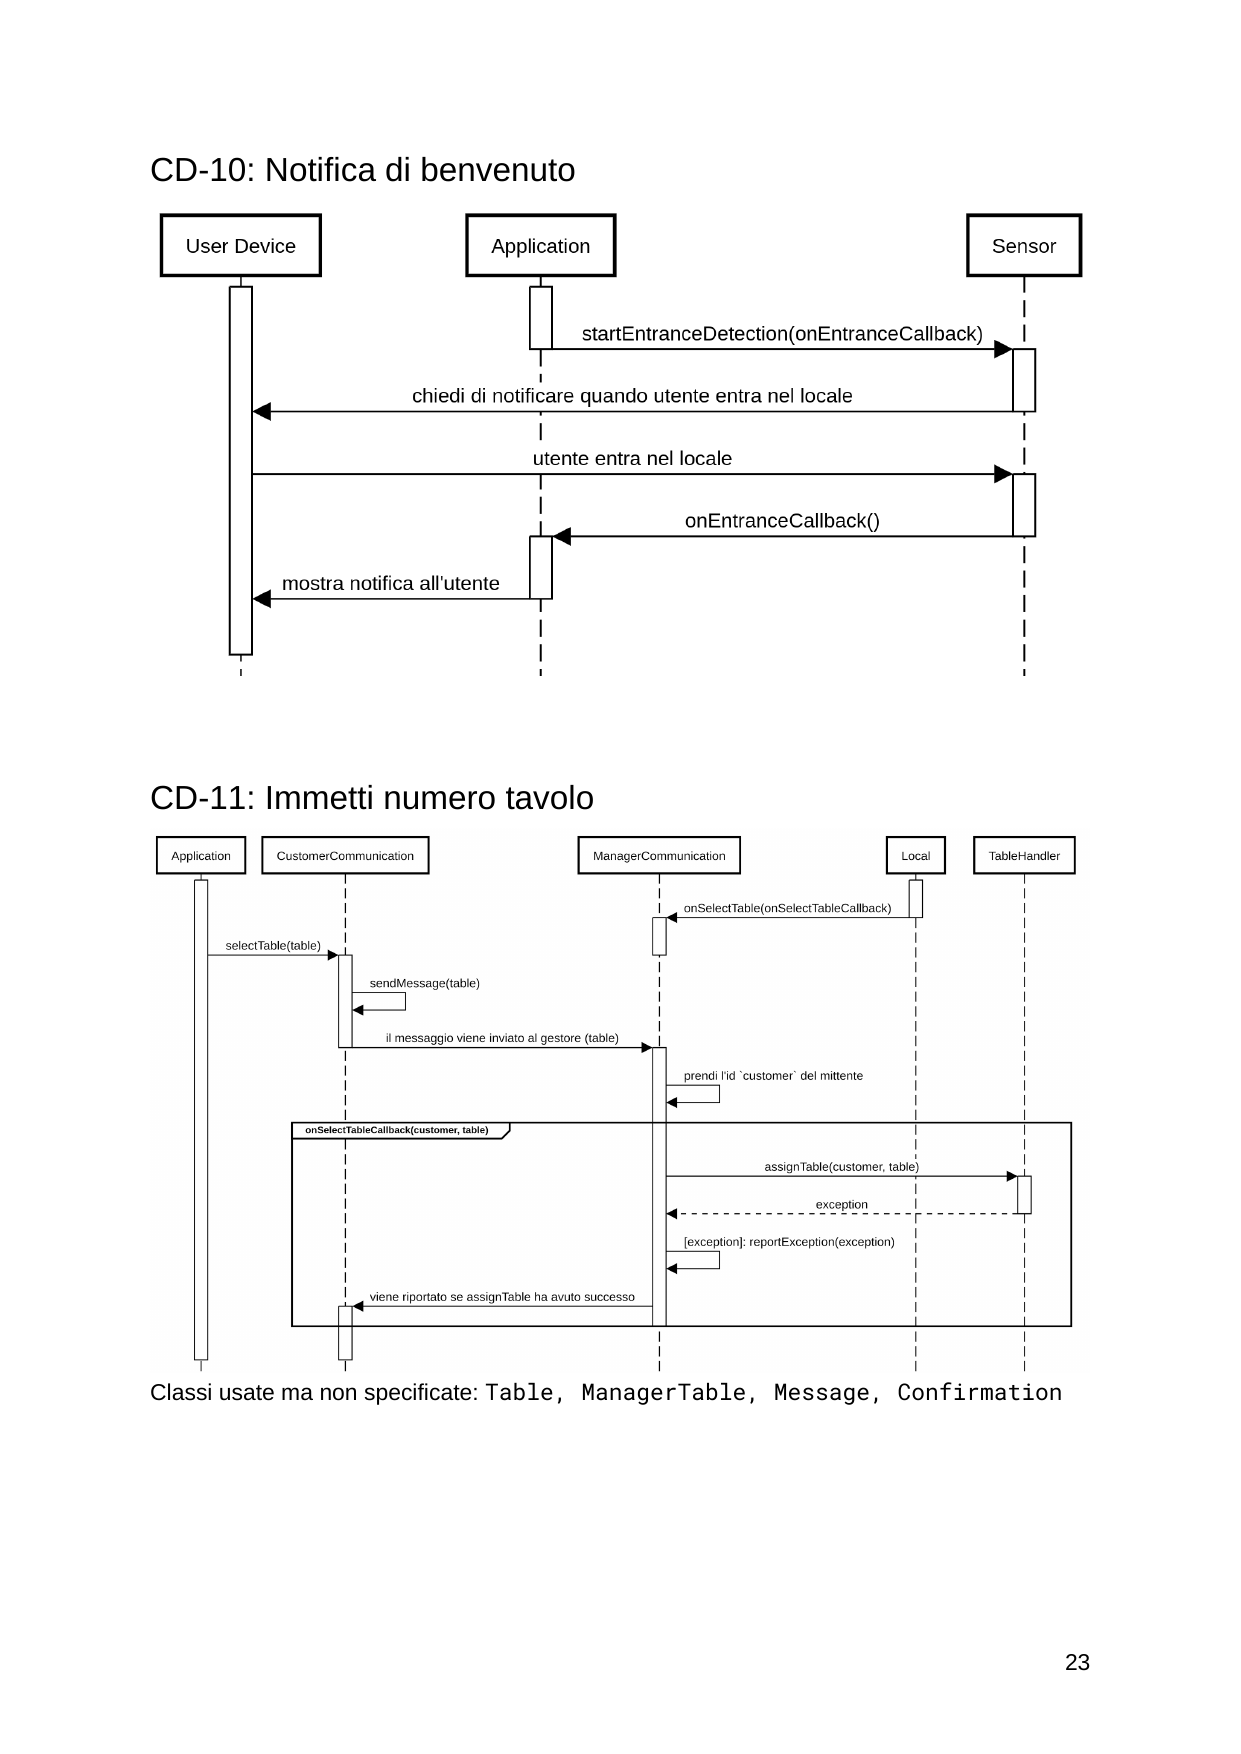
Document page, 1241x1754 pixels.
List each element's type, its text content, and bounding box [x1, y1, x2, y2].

picture [150, 828, 1091, 1373]
picture [150, 201, 1091, 676]
subtitle CD-10: Notifica di benvenuto [150, 150, 1090, 188]
subtitle CD-11: Immetti numero tavolo [150, 778, 1090, 816]
text Classi usate ma non specificate: Table, ManagerTable, Message, Confirmation [150, 1376, 1090, 1406]
